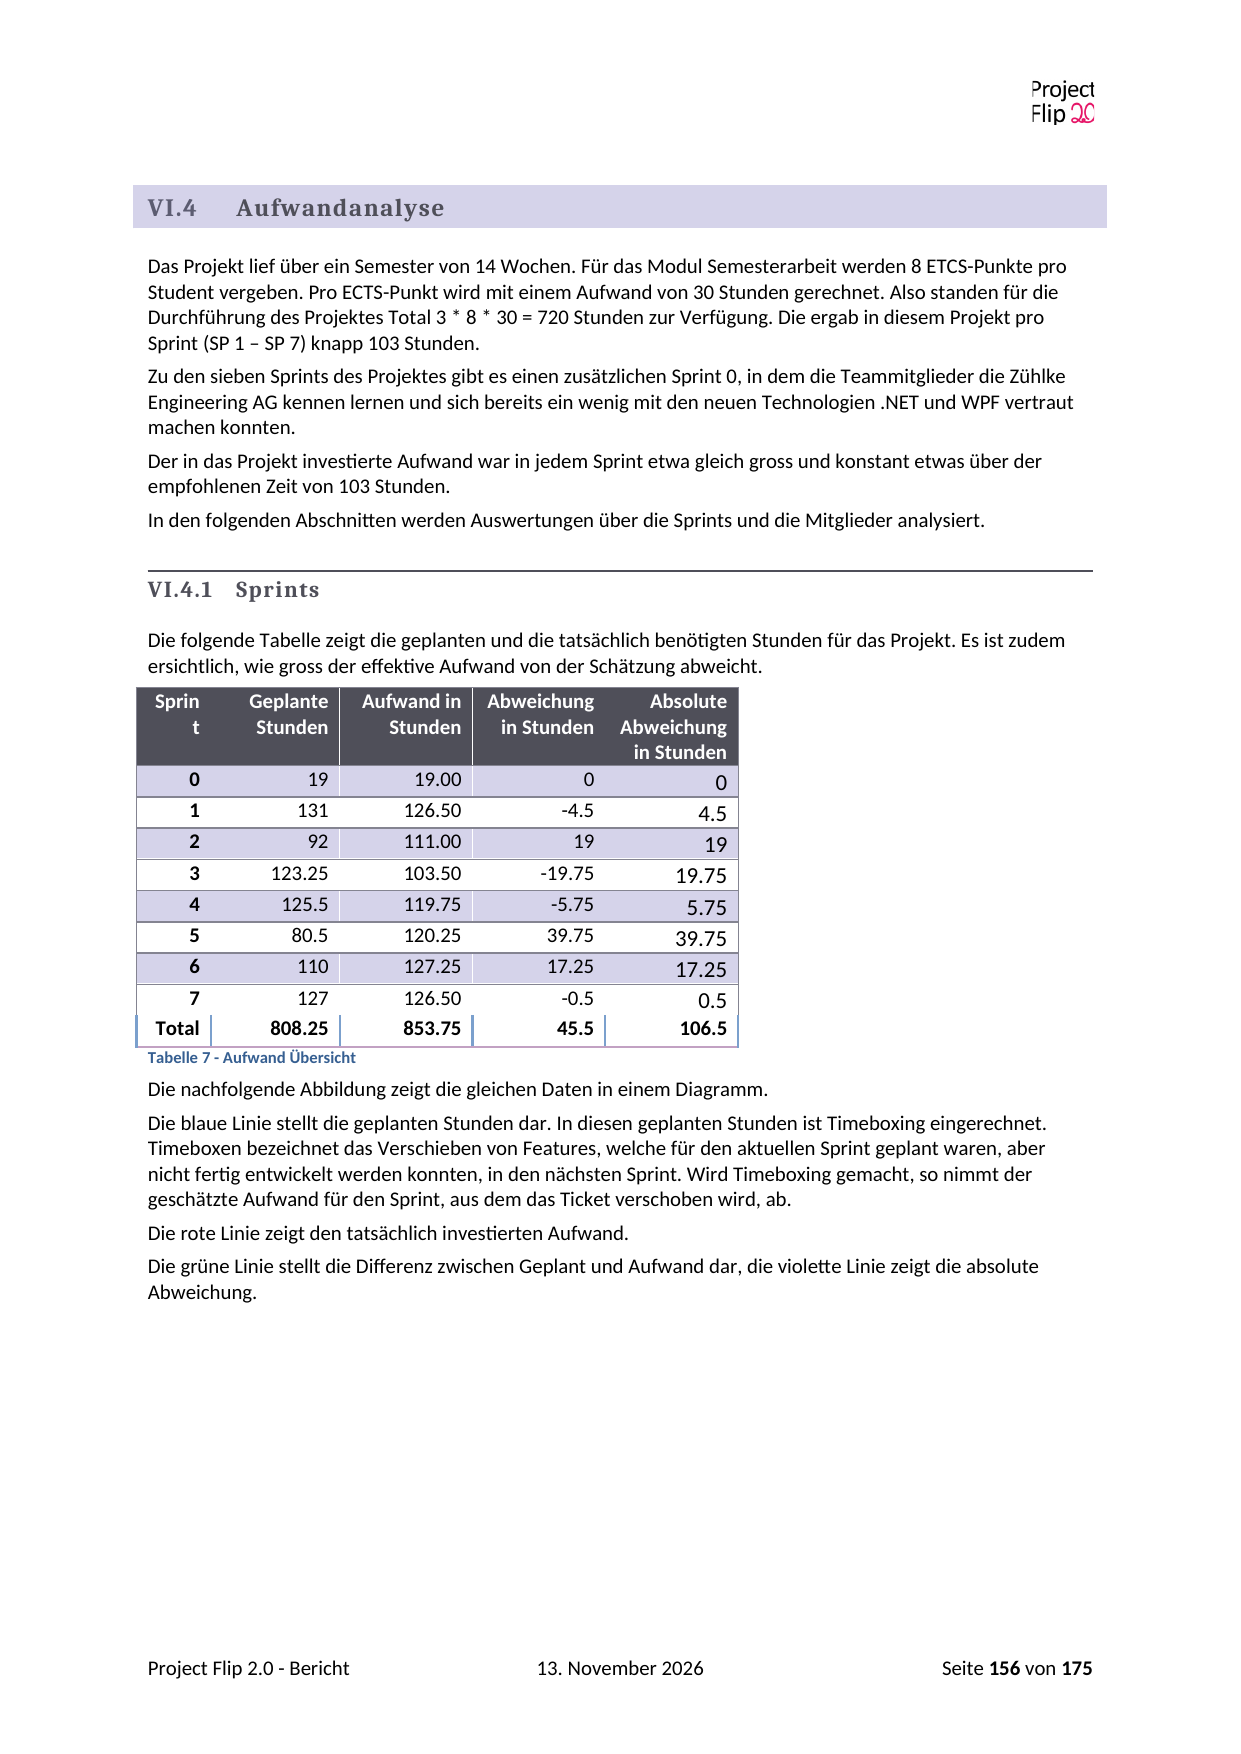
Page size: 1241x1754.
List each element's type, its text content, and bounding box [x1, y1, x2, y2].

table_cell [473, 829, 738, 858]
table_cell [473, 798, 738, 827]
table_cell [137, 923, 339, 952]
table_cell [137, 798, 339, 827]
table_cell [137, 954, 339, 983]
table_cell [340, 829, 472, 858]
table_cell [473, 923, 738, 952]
text Die folgende Tabelle zeigt die geplanten und die tatsächlich benötigten Stunden für das Projekt. Es ist zudem ersichtlich, wie gross der effektive Aufwand von der Schätzung abweicht. [148, 628, 1093, 678]
text Tabelle 7 - Aufwand Übersicht [148, 1047, 1093, 1068]
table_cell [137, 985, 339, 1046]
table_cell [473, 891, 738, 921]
text Das Projekt lief über ein Semester von 14 Wochen. Für das Modul Semesterarbeit werden 8 ETCS-Punkte pro Student vergeben. Pro ECTS-Punkt wird mit einem Aufwand von 30 Stunden gerechnet. Also standen für die Durchführung des Projektes Total 3 * 8 * 30 = 720 Stunden zur Verfügung. Die ergab in diesem Projekt pro Sprint (SP 1 – SP 7) knapp 103 Stunden. [148, 253, 1093, 355]
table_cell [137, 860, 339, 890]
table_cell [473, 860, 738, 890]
subtitle Sprints [148, 572, 1093, 603]
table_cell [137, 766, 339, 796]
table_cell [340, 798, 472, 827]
text Die nachfolgende Abbildung zeigt die gleichen Daten in einem Diagramm. [148, 1076, 1093, 1102]
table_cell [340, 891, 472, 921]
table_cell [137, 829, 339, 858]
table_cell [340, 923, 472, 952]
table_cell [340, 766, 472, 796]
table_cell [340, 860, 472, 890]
text Die rote Linie zeigt den tatsächlich investierten Aufwand. [148, 1220, 1093, 1245]
text Die grüne Linie stellt die Differenz zwischen Geplant und Aufwand dar, die violette Linie zeigt die absolute Abweichung. [148, 1254, 1093, 1304]
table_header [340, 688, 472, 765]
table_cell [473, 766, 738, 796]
text In den folgenden Abschnitten werden Auswertungen über die Sprints und die Mitglieder analysiert. [148, 507, 1093, 533]
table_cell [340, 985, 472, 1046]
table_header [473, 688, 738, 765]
text Zu den sieben Sprints des Projektes gibt es einen zusätzlichen Sprint 0, in dem die Teammitglieder die Zühlke Engineering AG kennen lernen und sich bereits ein wenig mit den neuen Technologien .NET und WPF vertraut machen konnten. [148, 363, 1093, 440]
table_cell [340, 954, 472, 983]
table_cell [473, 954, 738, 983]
picture [1081, 79, 1097, 124]
text Der in das Projekt investierte Aufwand war in jedem Sprint etwa gleich gross und konstant etwas über der empfohlenen Zeit von 103 Stunden. [148, 448, 1093, 499]
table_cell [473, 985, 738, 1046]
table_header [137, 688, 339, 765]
text Die blaue Linie stellt die geplanten Stunden dar. In diesen geplanten Stunden ist Timeboxing eingerechnet. Timeboxen bezeichnet das Verschieben von Features, welche für den aktuellen Sprint geplant waren, aber nicht fertig entwickelt werden konnten, in den nächsten Sprint. Wird Timeboxing gemacht, so nimmt der geschätzte Aufwand für den Sprint, aus dem das Ticket verschoben wird, ab. [148, 1110, 1093, 1212]
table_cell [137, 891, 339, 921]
subtitle Aufwandanalyse [139, 191, 1101, 222]
